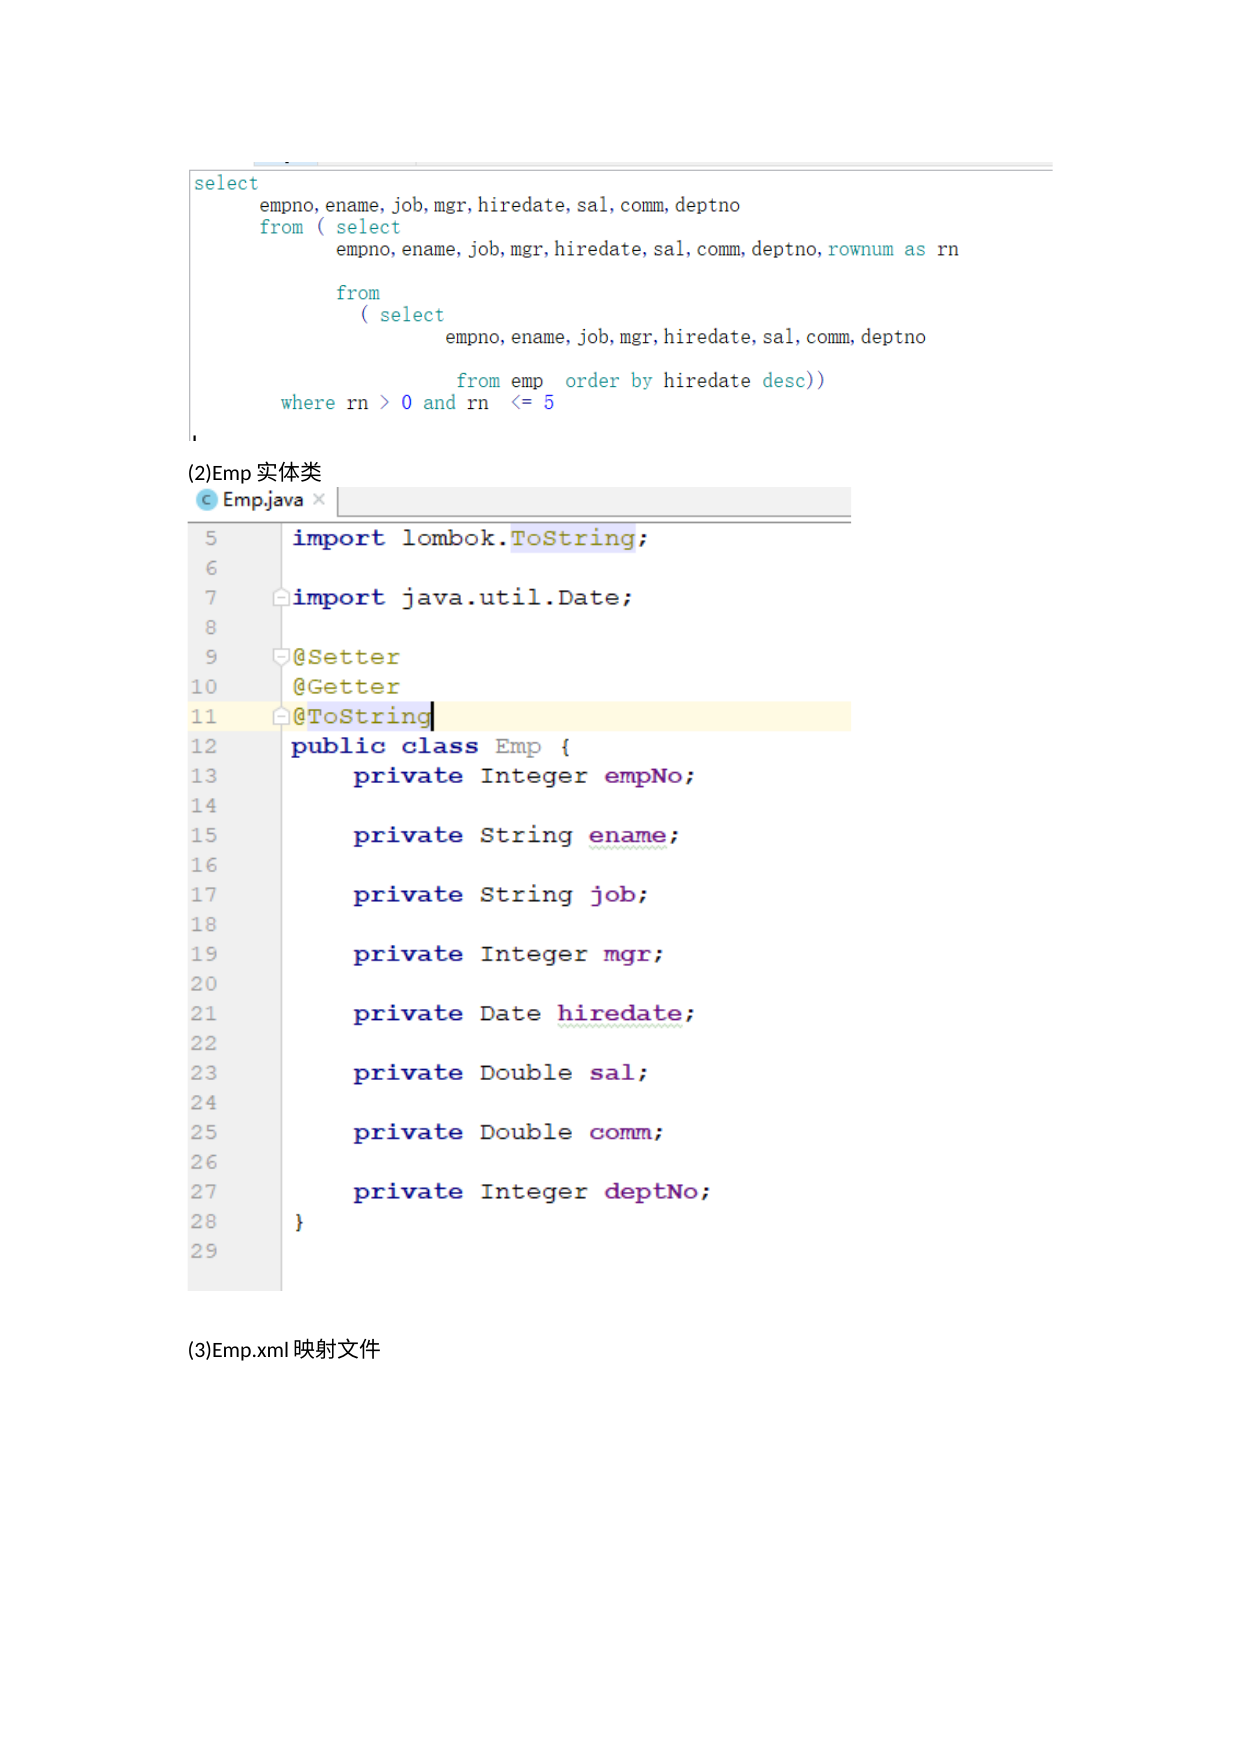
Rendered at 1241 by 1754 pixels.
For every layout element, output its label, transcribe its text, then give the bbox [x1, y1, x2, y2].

text (2)Emp实体类 [187, 454, 1053, 487]
text (3)Emp.xml映射文件 [187, 1332, 1053, 1364]
picture [187, 162, 1053, 441]
picture [187, 487, 852, 1291]
